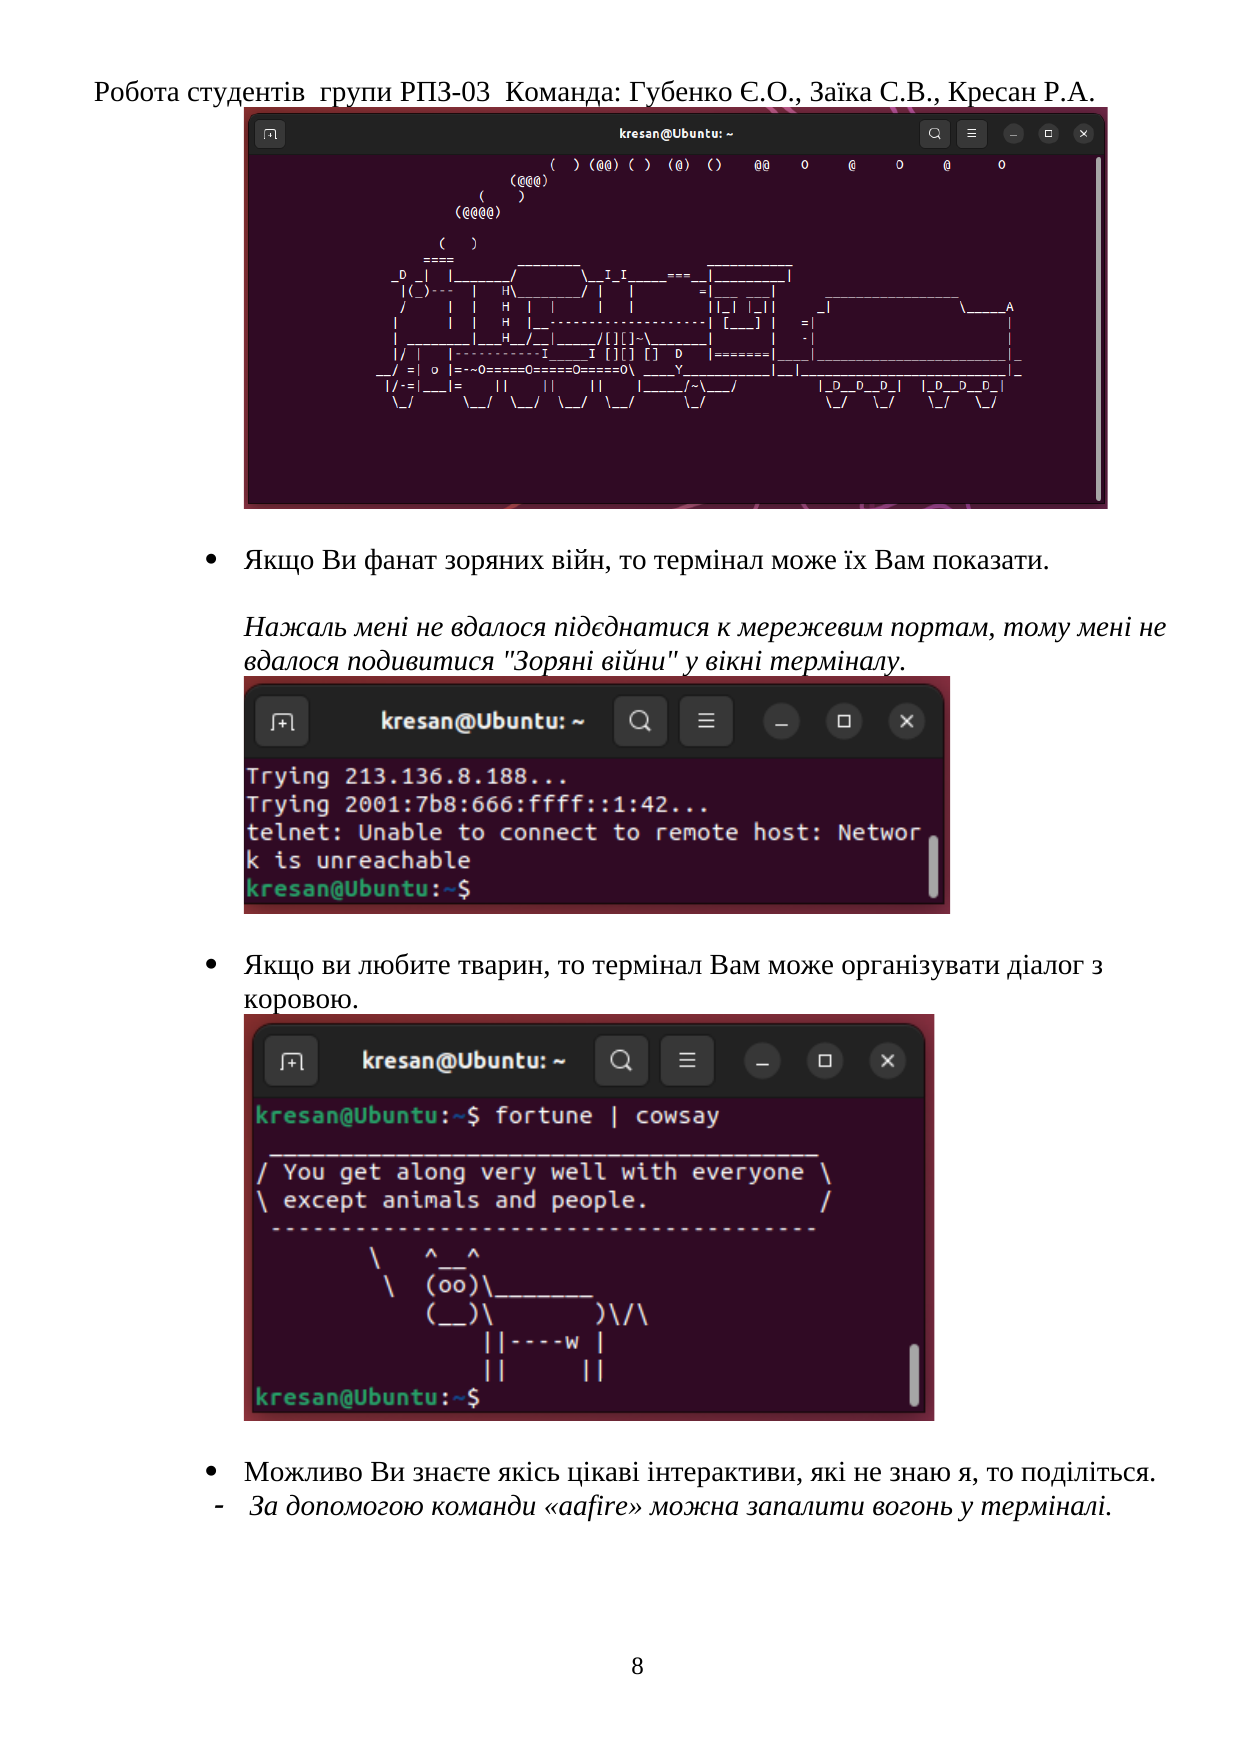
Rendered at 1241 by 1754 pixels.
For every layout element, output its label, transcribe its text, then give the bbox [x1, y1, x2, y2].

list Можливо Ви знаєте якісь цікаві інтерактиви, які не знаю я, то поділіться. [206, 1454, 1181, 1488]
picture [243, 676, 951, 914]
picture [243, 1014, 935, 1421]
list Якщо Ви фанат зоряних війн, то термінал може їх Вам показати. [206, 542, 1181, 576]
list Нажаль мені не вдалося підєднатися к мережевим портам, тому мені не вдалося подивитися "Зоряні війни" у вікні терміналу. [244, 609, 1181, 676]
list За допомогою команди «aafire» можна запалити вогонь у терміналі. [212, 1488, 1181, 1522]
picture [243, 107, 1108, 509]
list Якщо ви любите тварин, то термінал Вам може організувати діалог з коровою. [206, 947, 1181, 1015]
